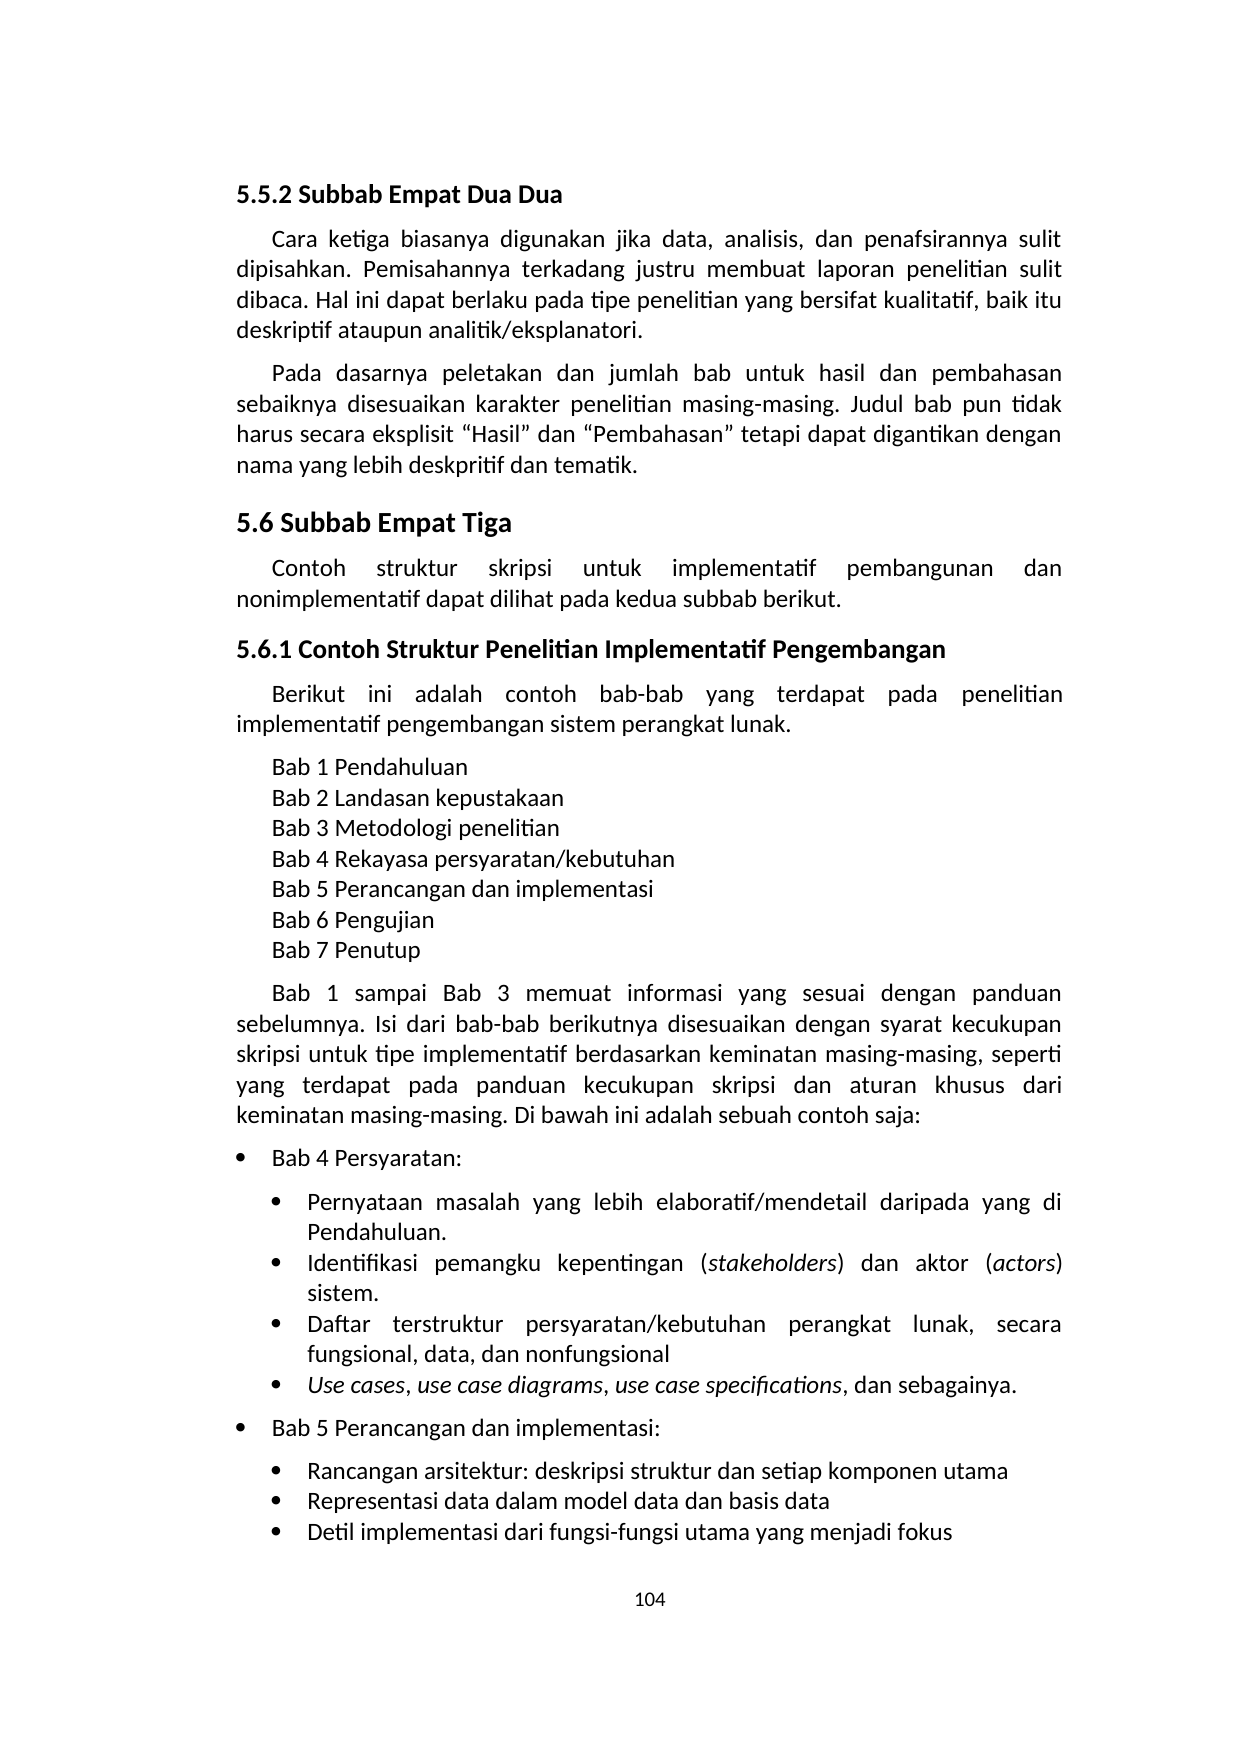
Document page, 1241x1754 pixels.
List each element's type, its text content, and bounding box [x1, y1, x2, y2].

subtitle Subbab Empat Dua Dua [236, 177, 1063, 210]
list Representasi data dalam model data dan basis data [272, 1485, 1063, 1516]
list Bab 4 Rekayasa persyaratan/kebutuhan [272, 843, 1063, 873]
text Contoh struktur skripsi untuk implementatif pembangunan dan nonimplementatif dapat dilihat pada kedua subbab berikut. [236, 552, 1063, 613]
text Cara ketiga biasanya digunakan jika data, analisis, dan penafsirannya sulit dipisahkan. Pemisahannya terkadang justru membuat laporan penelitian sulit dibaca. Hal ini dapat berlaku pada tipe penelitian yang bersifat kualitatif, baik itu deskriptif ataupun analitik/eksplanatori. [236, 223, 1063, 345]
list Bab 2 Landasan kepustakaan [272, 782, 1063, 812]
list Bab 1 Pendahuluan [272, 751, 1063, 782]
list Daftar terstruktur persyaratan/kebutuhan perangkat lunak, secara fungsional, data, dan nonfungsional [272, 1308, 1063, 1369]
text Berikut ini adalah contoh bab-bab yang terdapat pada penelitian implementatif pengembangan sistem perangkat lunak. [236, 678, 1063, 739]
list Identifikasi pemangku kepentingan (stakeholders) dan aktor (actors) sistem. [272, 1247, 1063, 1308]
list Bab 6 Pengujian [272, 904, 1063, 934]
list Bab 5 Perancangan dan implementasi [272, 873, 1063, 904]
text Bab 1 sampai Bab 3 memuat informasi yang sesuai dengan panduan sebelumnya. Isi dari bab-bab berikutnya disesuaikan dengan syarat kecukupan skripsi untuk tipe implementatif berdasarkan keminatan masing-masing, seperti yang terdapat pada panduan kecukupan skripsi dan aturan khusus dari keminatan masing-masing. Di bawah ini adalah sebuah contoh saja: [236, 977, 1063, 1130]
list Rancangan arsitektur: deskripsi struktur dan setiap komponen utama [272, 1455, 1063, 1485]
list Bab 4 Persyaratan: [236, 1143, 1063, 1173]
list Detil implementasi dari fungsi-fungsi utama yang menjadi fokus [272, 1516, 1063, 1546]
list Use cases, use case diagrams, use case specifications, dan sebagainya. [272, 1369, 1063, 1399]
subtitle Subbab Empat Tiga [236, 504, 1063, 540]
subtitle Contoh Struktur Penelitian Implementatif Pengembangan [236, 632, 1063, 665]
list Bab 7 Penutup [272, 934, 1063, 965]
text Pada dasarnya peletakan dan jumlah bab untuk hasil dan pembahasan sebaiknya disesuaikan karakter penelitian masing-masing. Judul bab pun tidak harus secara eksplisit “Hasil” dan “Pembahasan” tetapi dapat digantikan dengan nama yang lebih deskpritif dan tematik. [236, 357, 1063, 479]
list Bab 5 Perancangan dan implementasi: [236, 1412, 1063, 1442]
list Bab 3 Metodologi penelitian [272, 812, 1063, 843]
list Pernyataan masalah yang lebih elaboratif/mendetail daripada yang di Pendahuluan. [272, 1186, 1063, 1247]
